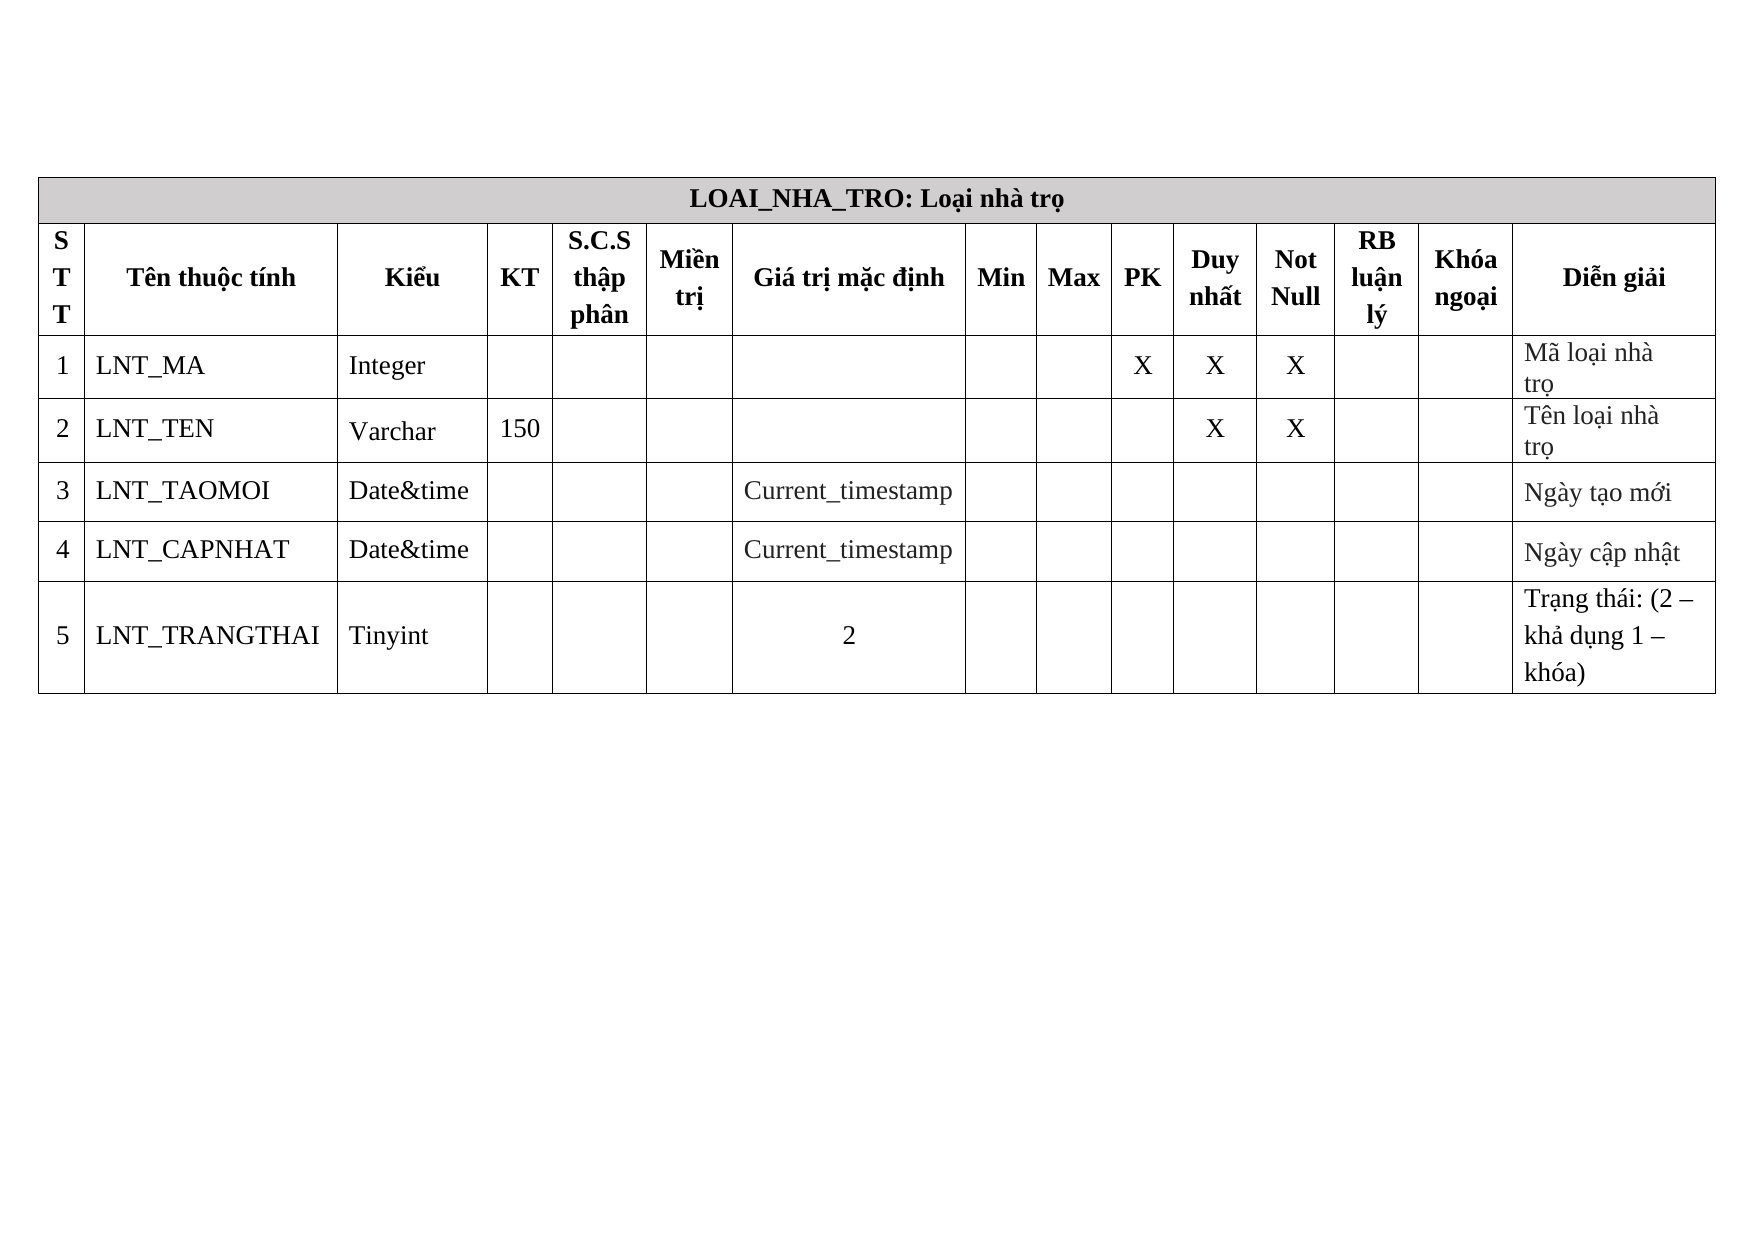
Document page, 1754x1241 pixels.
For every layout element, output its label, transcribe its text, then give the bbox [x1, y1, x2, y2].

table_cell Mã loại nhà trọ [1554, 336, 1715, 398]
table_cell KT [488, 224, 552, 335]
table_cell [1037, 463, 1111, 521]
table_cell 150 [488, 399, 552, 462]
table_cell LNT_TRANGTHAI [85, 582, 337, 693]
table_cell [1257, 463, 1334, 521]
table_cell [647, 463, 732, 521]
table_cell X [1257, 336, 1334, 398]
table_cell [647, 336, 732, 398]
table_cell [647, 399, 732, 462]
table_cell [488, 336, 552, 398]
table_cell [1419, 399, 1512, 462]
table_cell RB luận lý [1335, 224, 1418, 335]
table_cell [1037, 522, 1111, 581]
table_cell [1112, 463, 1173, 521]
table_cell [1112, 522, 1173, 581]
table_cell [553, 463, 646, 521]
table_cell Not Null [1257, 224, 1334, 335]
table_cell [1335, 399, 1418, 462]
table_cell PK [1112, 224, 1173, 335]
table_cell [1174, 522, 1256, 581]
table_cell [553, 399, 646, 462]
table_cell [488, 522, 552, 581]
table_cell Khóa ngoại [1419, 224, 1512, 335]
table_cell Tên thuộc tính [85, 224, 337, 335]
table_cell [733, 399, 965, 462]
table_cell LNT_CAPNHAT [85, 522, 337, 581]
table_cell [966, 463, 1036, 521]
table_cell 2 [733, 582, 965, 693]
table_cell [647, 582, 732, 693]
table_cell 3 [39, 463, 84, 521]
table_cell [1174, 463, 1256, 521]
table_cell [966, 336, 1036, 398]
table_cell [1335, 522, 1418, 581]
table_cell X [1174, 399, 1256, 462]
table_cell [488, 582, 552, 693]
table_cell Tinyint [338, 582, 487, 693]
table_cell [966, 522, 1036, 581]
table_cell Ngày cập nhật [1513, 522, 1715, 581]
table_cell X [1112, 336, 1173, 398]
table_cell [1257, 522, 1334, 581]
table_cell [553, 336, 646, 398]
table_cell [553, 582, 646, 693]
table_cell Duy nhất [1174, 224, 1256, 335]
table_cell [488, 463, 552, 521]
table_cell STT [39, 224, 84, 335]
table_cell 1 [39, 336, 84, 398]
table_cell LNT_TAOMOI [85, 463, 337, 521]
table_cell [1335, 336, 1418, 398]
table_cell [553, 522, 646, 581]
table_cell Kiểu [338, 224, 487, 335]
table_cell Min [966, 224, 1036, 335]
table_cell Current_timestamp [733, 522, 965, 581]
table_cell [647, 522, 732, 581]
table_cell [1419, 582, 1512, 693]
table_cell LNT_MA [85, 336, 337, 398]
table_cell [1112, 582, 1173, 693]
table_cell Date&time [338, 463, 487, 521]
table_cell [1257, 582, 1334, 693]
table_cell [1174, 582, 1256, 693]
table_cell [1112, 399, 1173, 462]
table_cell [1419, 463, 1512, 521]
table_cell 4 [39, 522, 84, 581]
table_cell Varchar [338, 399, 487, 462]
table_cell X [1174, 336, 1256, 398]
table_cell Integer [338, 336, 487, 398]
table_cell [966, 399, 1036, 462]
table_cell [966, 582, 1036, 693]
table_cell [733, 336, 965, 398]
table_cell [1335, 582, 1418, 693]
table_cell Date&time [338, 522, 487, 581]
table_cell S.C.S thập phân [553, 224, 646, 335]
table_header LOAI_NHA_TRO: Loại nhà trọ [39, 178, 1715, 223]
table_cell X [1257, 399, 1334, 462]
table_cell 5 [39, 582, 84, 693]
table_cell 2 [39, 399, 84, 462]
table_cell [1419, 522, 1512, 581]
table_cell [1335, 463, 1418, 521]
table_cell Diễn giải [1513, 224, 1715, 335]
table_cell Trạng thái: (2 – khả dụng 1 – khóa) [1513, 582, 1715, 693]
table_cell Max [1037, 224, 1111, 335]
table_cell [1037, 336, 1111, 398]
table_cell Giá trị mặc định [733, 224, 965, 335]
table_cell Ngày tạo mới [1513, 463, 1715, 521]
table_cell LNT_TEN [85, 399, 337, 462]
table_cell [1037, 582, 1111, 693]
table_cell [1037, 399, 1111, 462]
table_cell [1419, 336, 1512, 398]
table_cell Tên loại nhà trọ [1554, 399, 1715, 462]
table_cell Current_timestamp [733, 463, 965, 521]
table_cell Miền trị [647, 224, 732, 335]
